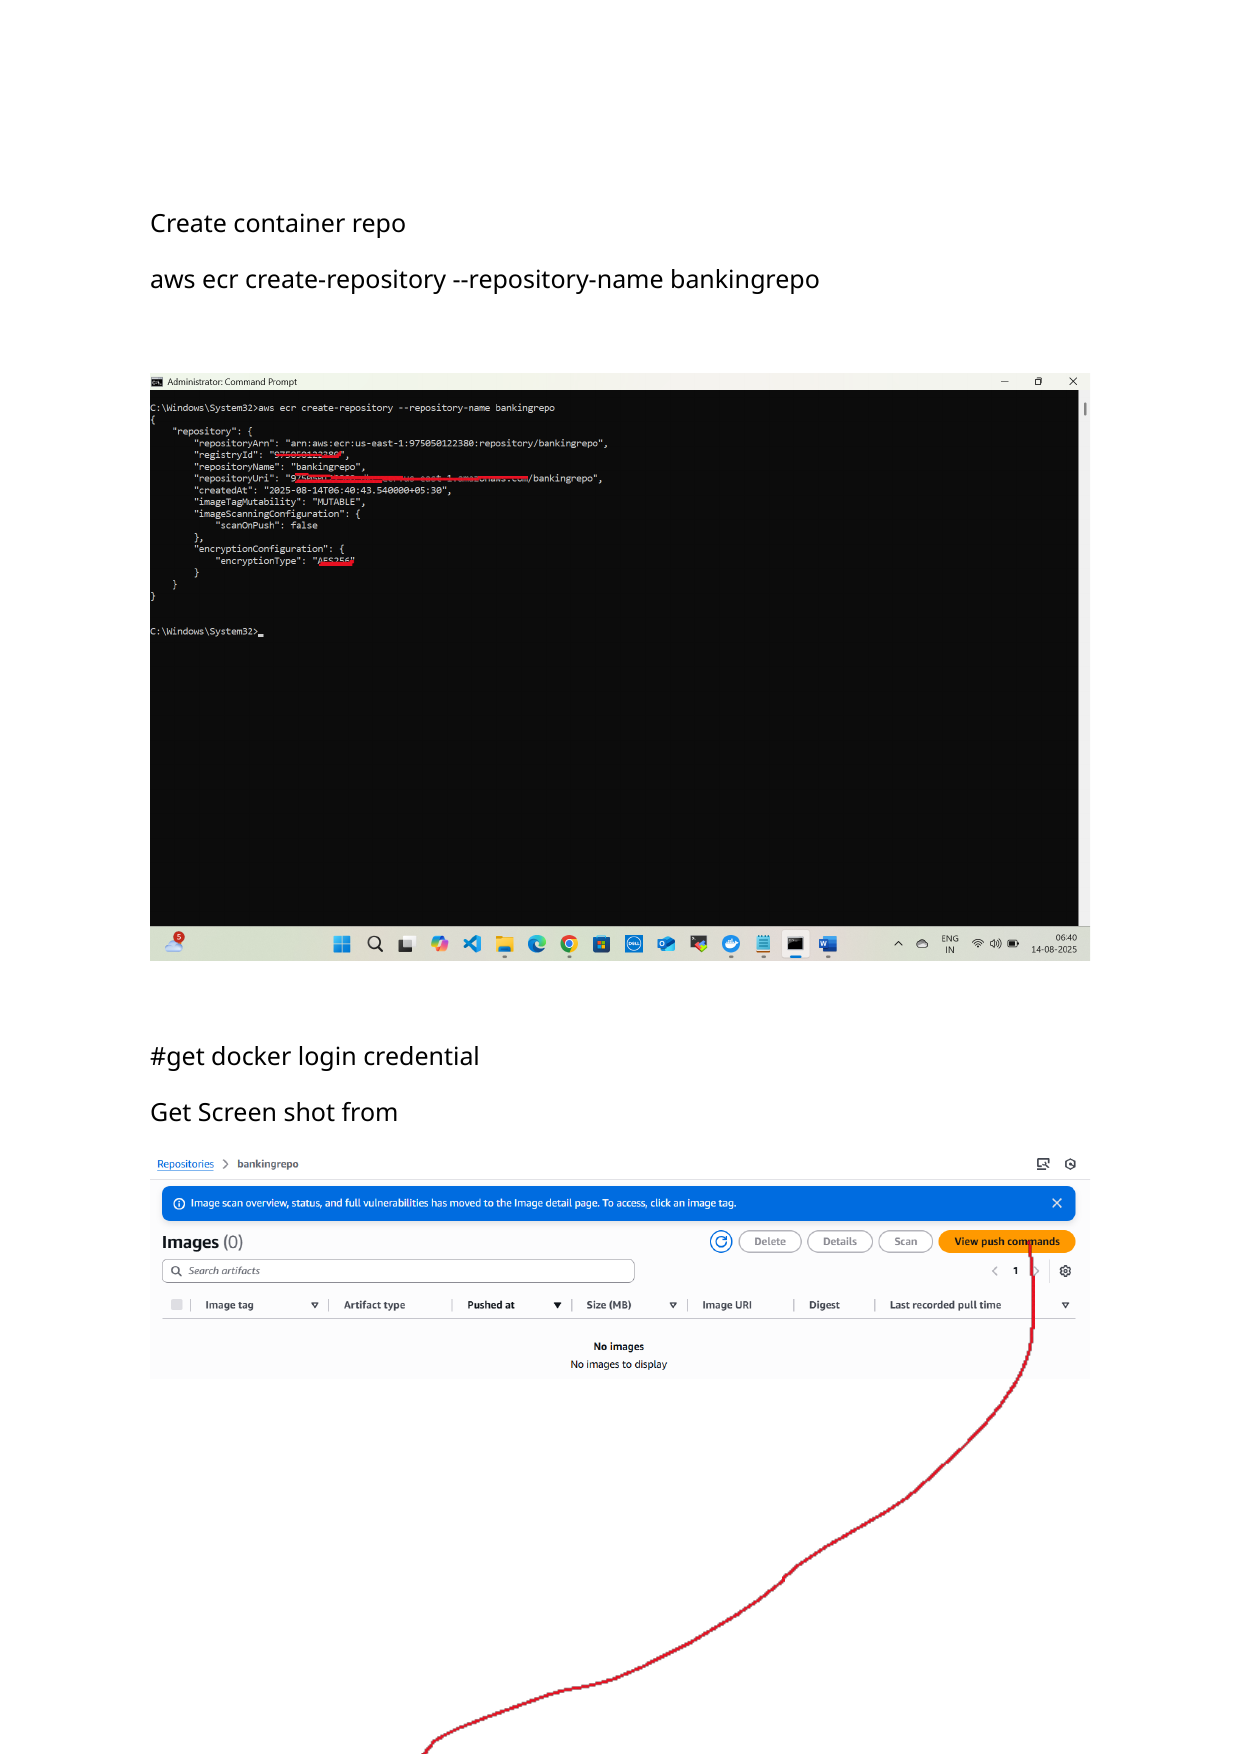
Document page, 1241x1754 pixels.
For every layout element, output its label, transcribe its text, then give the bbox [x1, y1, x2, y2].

picture [150, 1150, 1091, 1754]
text Get Screen shot from [150, 1094, 1090, 1128]
text aws ecr create-repository --repository-name bankingrepo [150, 262, 1090, 296]
picture [150, 373, 1091, 961]
text Create container repo [150, 206, 1090, 240]
text #get docker login credential [150, 1038, 1090, 1073]
